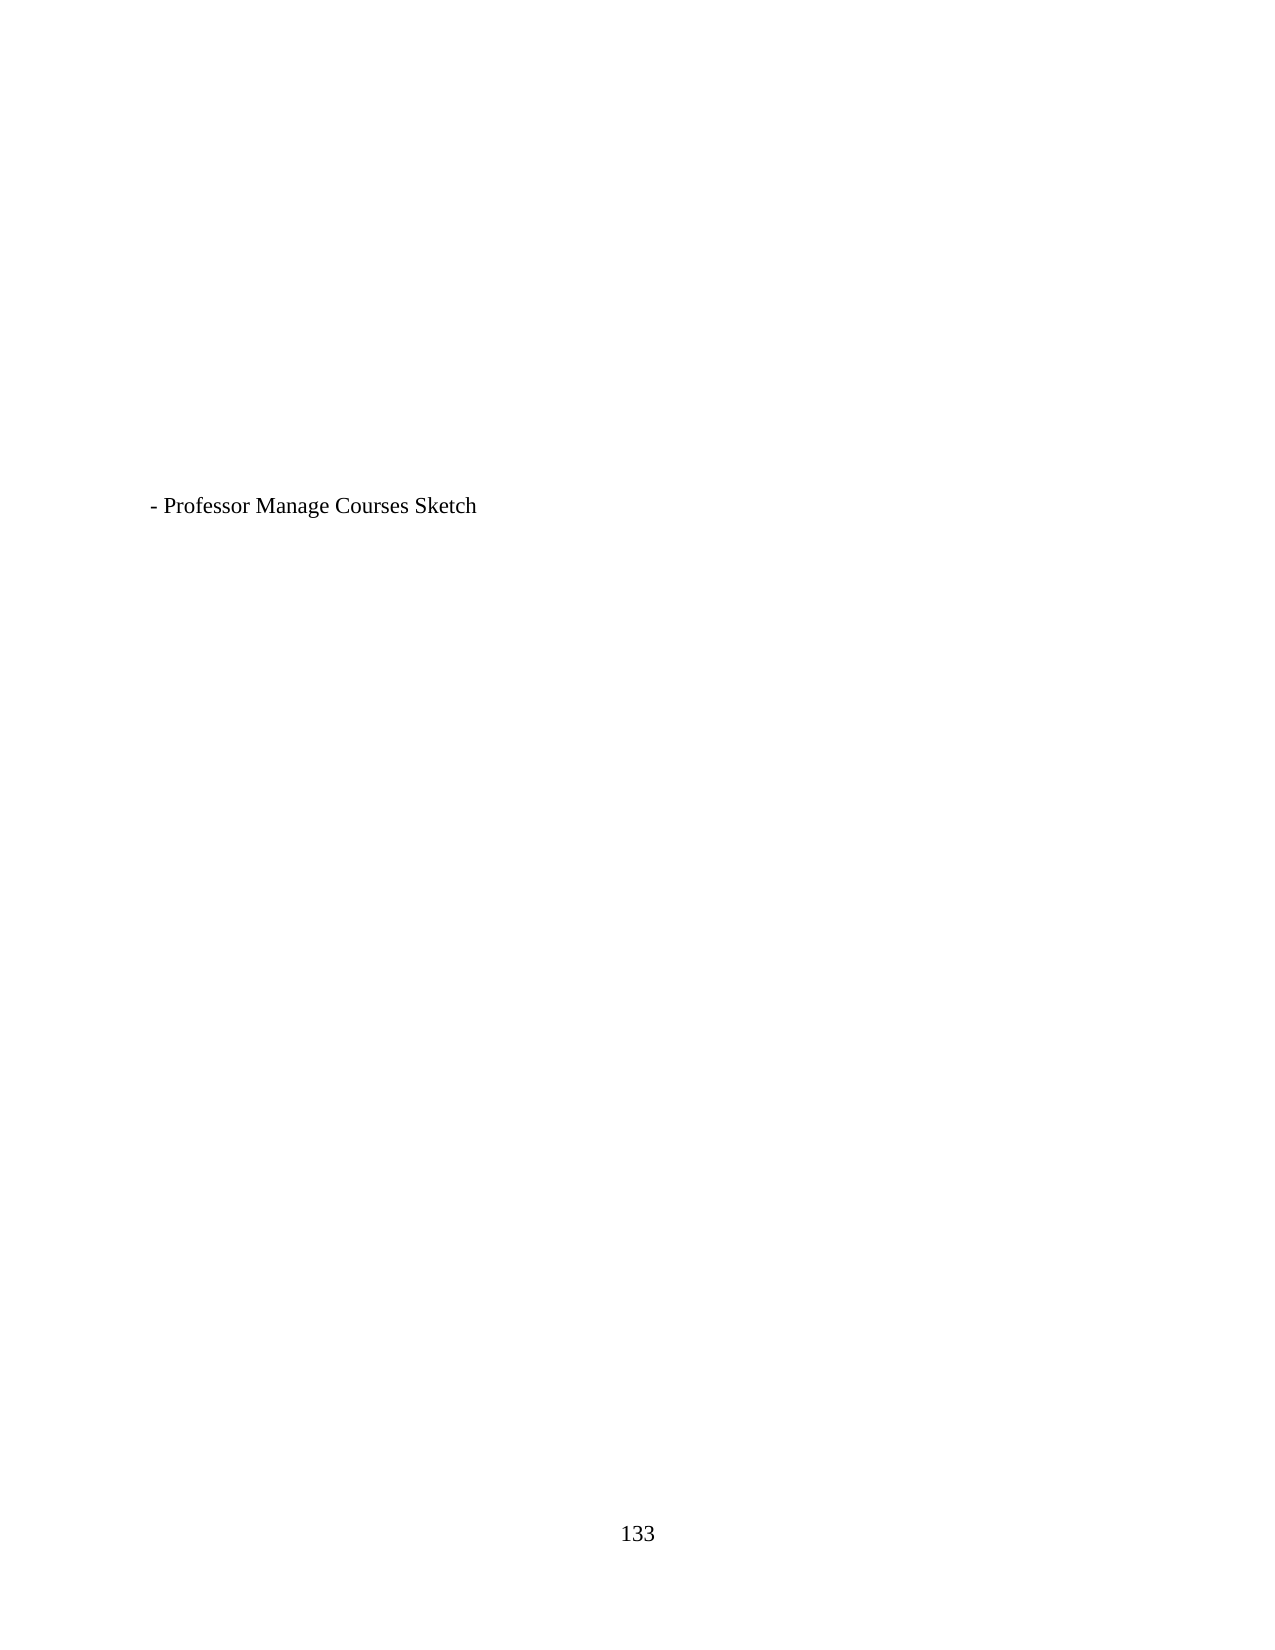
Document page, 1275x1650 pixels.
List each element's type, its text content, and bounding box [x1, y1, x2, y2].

text - Professor Manage Courses Sketch [150, 493, 1125, 519]
